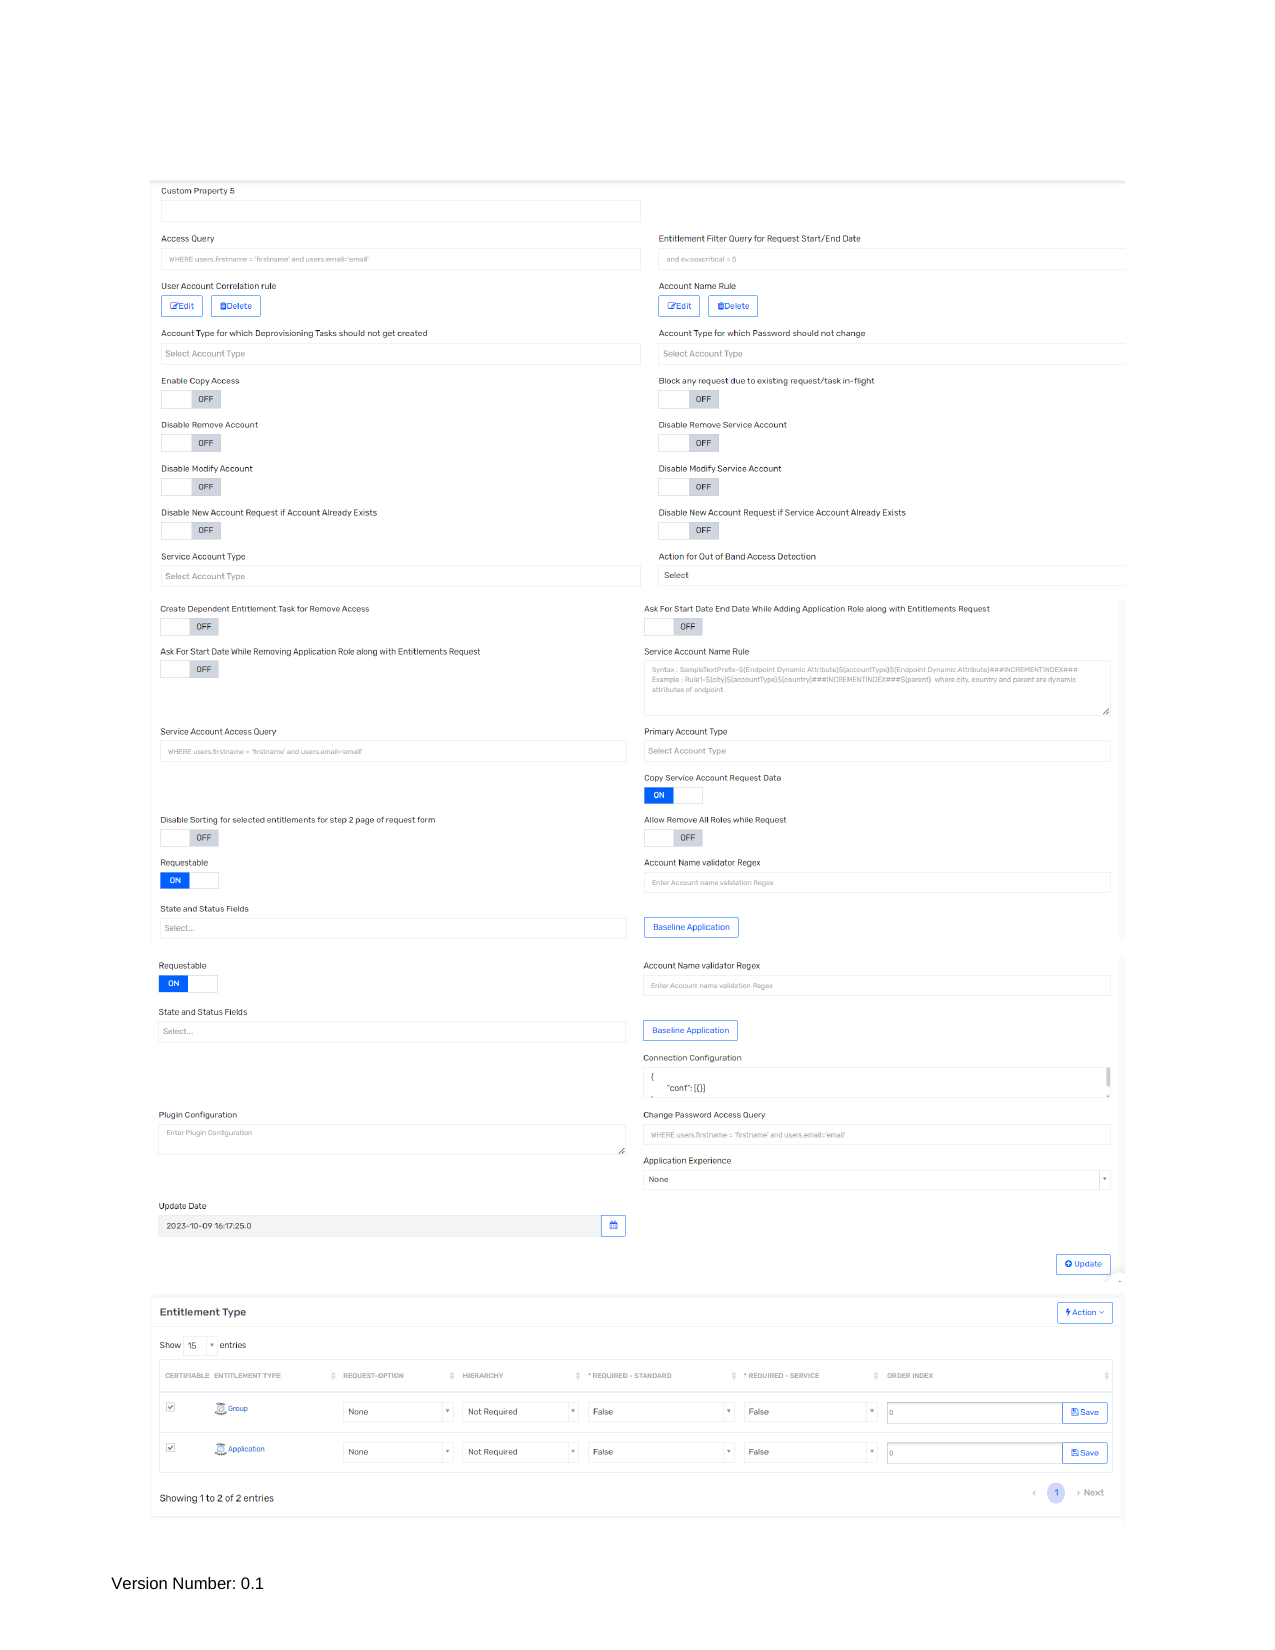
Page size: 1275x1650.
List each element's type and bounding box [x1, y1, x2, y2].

picture [150, 954, 1125, 1282]
picture [150, 180, 1125, 589]
picture [150, 600, 1125, 942]
picture [150, 1293, 1125, 1526]
